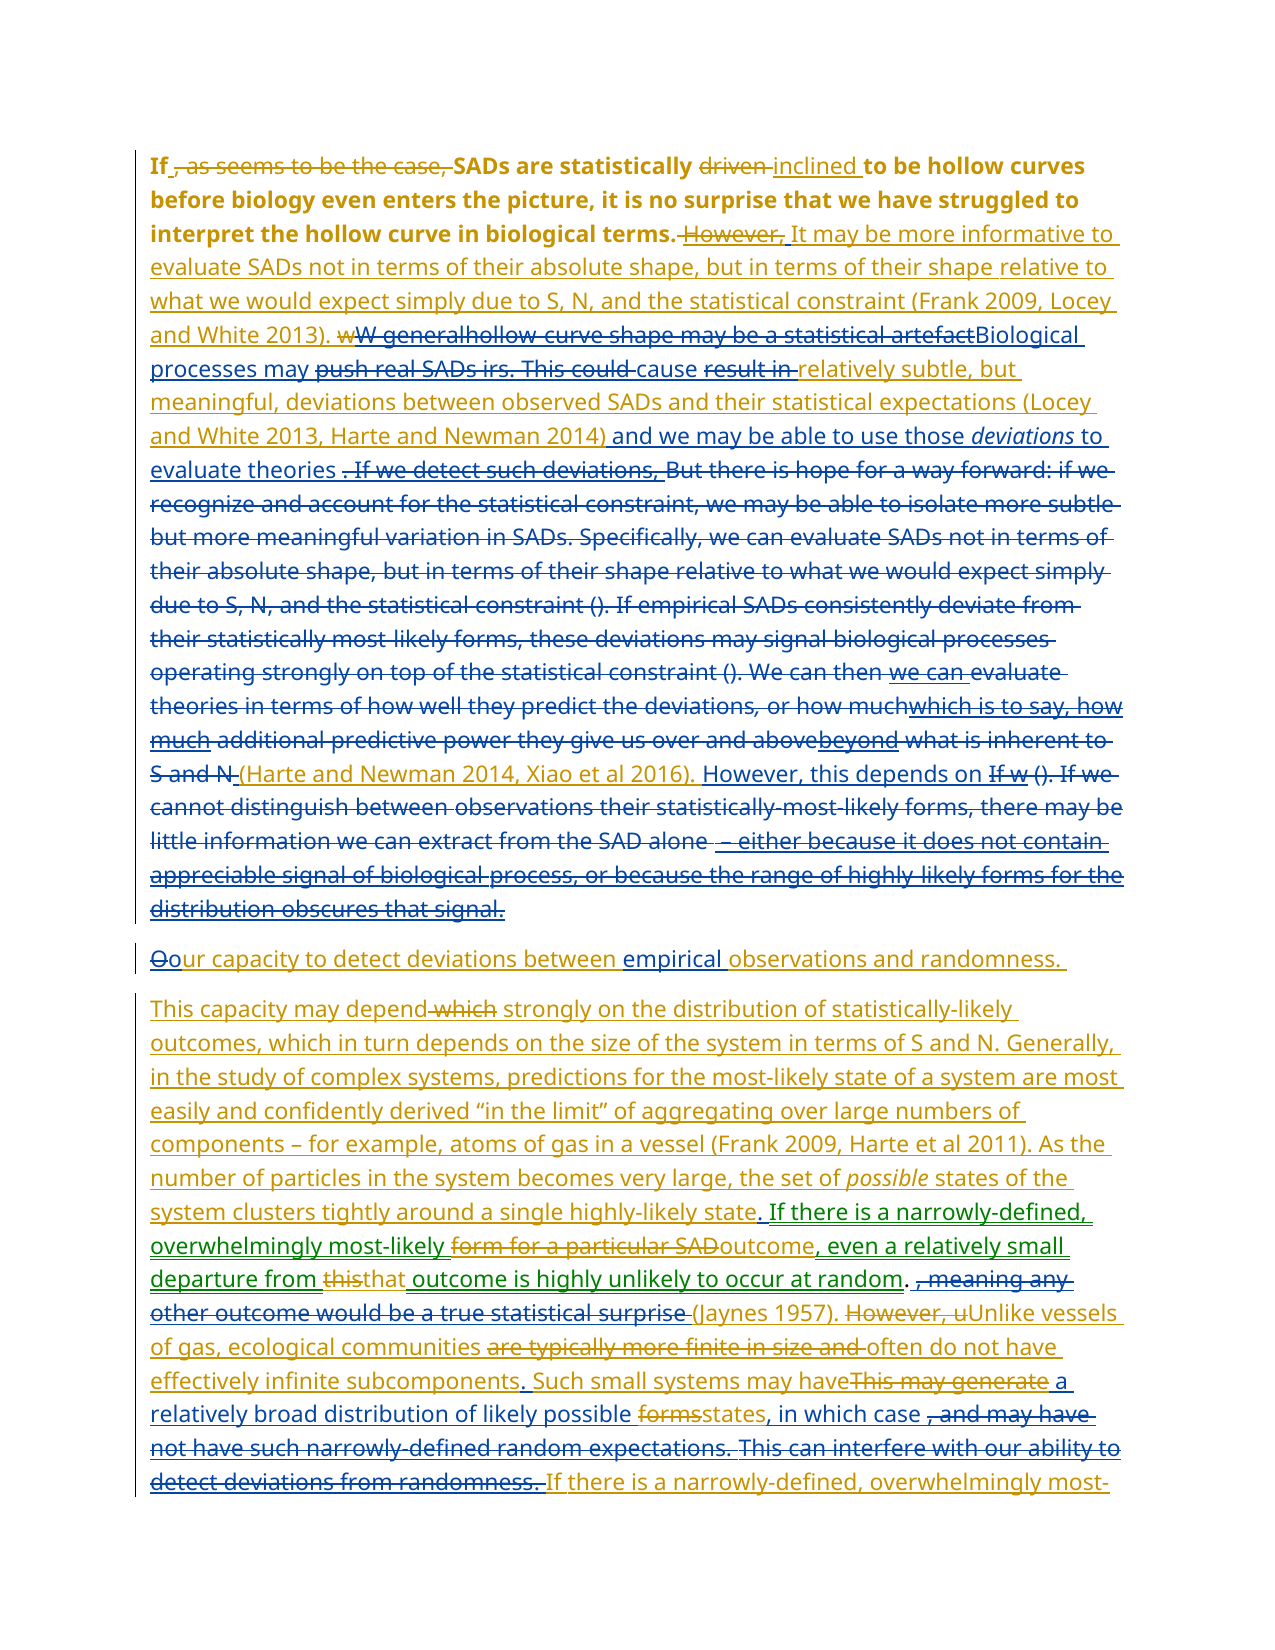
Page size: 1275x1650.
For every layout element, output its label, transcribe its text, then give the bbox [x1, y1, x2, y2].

text IfSADs are statistically to be hollow curves before biology even enters the picture, it is no surprise that we have struggled to interpret the hollow curve in biological terms. [150, 150, 1125, 924]
